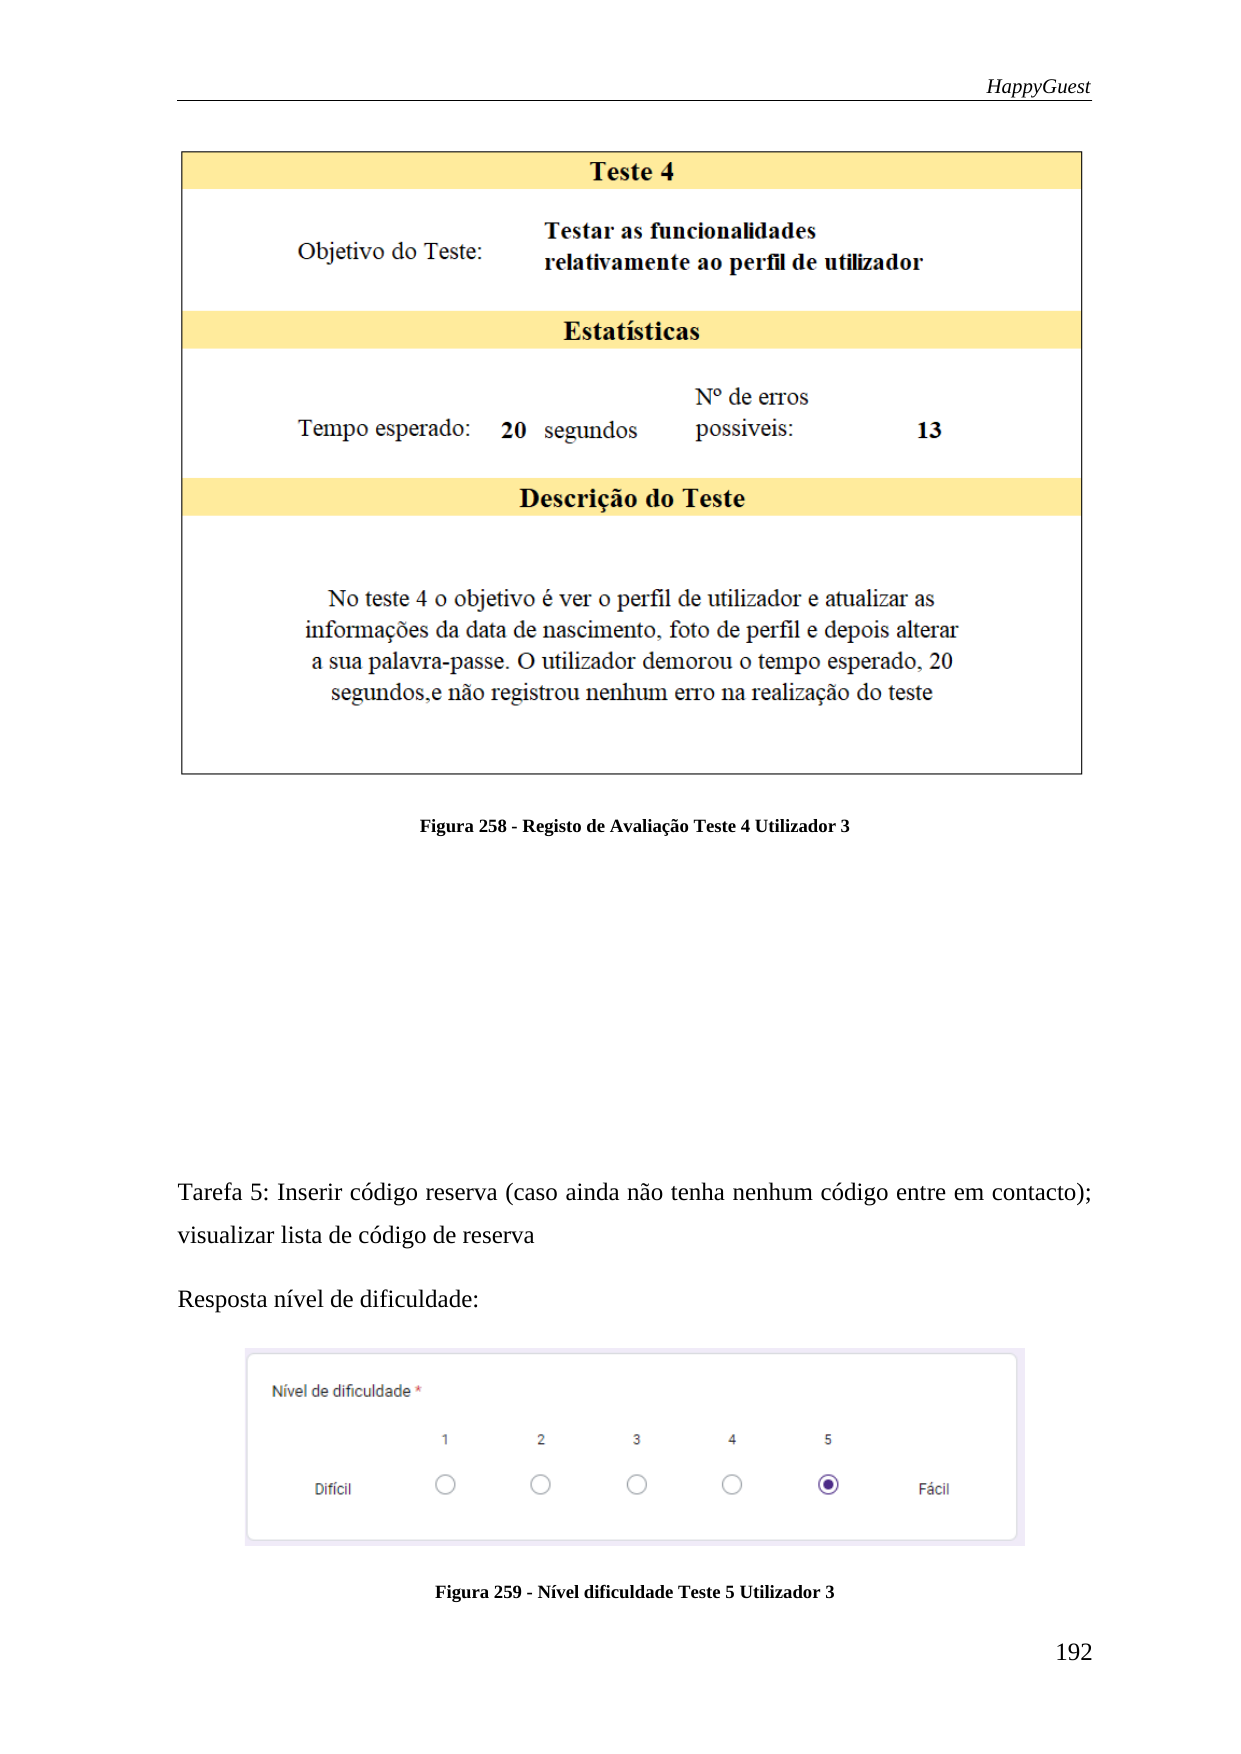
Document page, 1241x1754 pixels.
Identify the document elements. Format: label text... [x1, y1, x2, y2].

text Figura - Nível dificuldade Teste 5 Utilizador 3 [177, 1581, 1092, 1603]
picture [244, 1348, 1025, 1546]
picture [177, 147, 1093, 781]
text Tarefa 5: Inserir código reserva (caso ainda não tenha nenhum código entre em contacto); visualizar lista de código de reserva [177, 1177, 1092, 1249]
text Figura - Registo de Avaliação Teste 4 Utilizador 3 [177, 815, 1092, 837]
text Resposta nível de dificuldade: [177, 1284, 1092, 1313]
